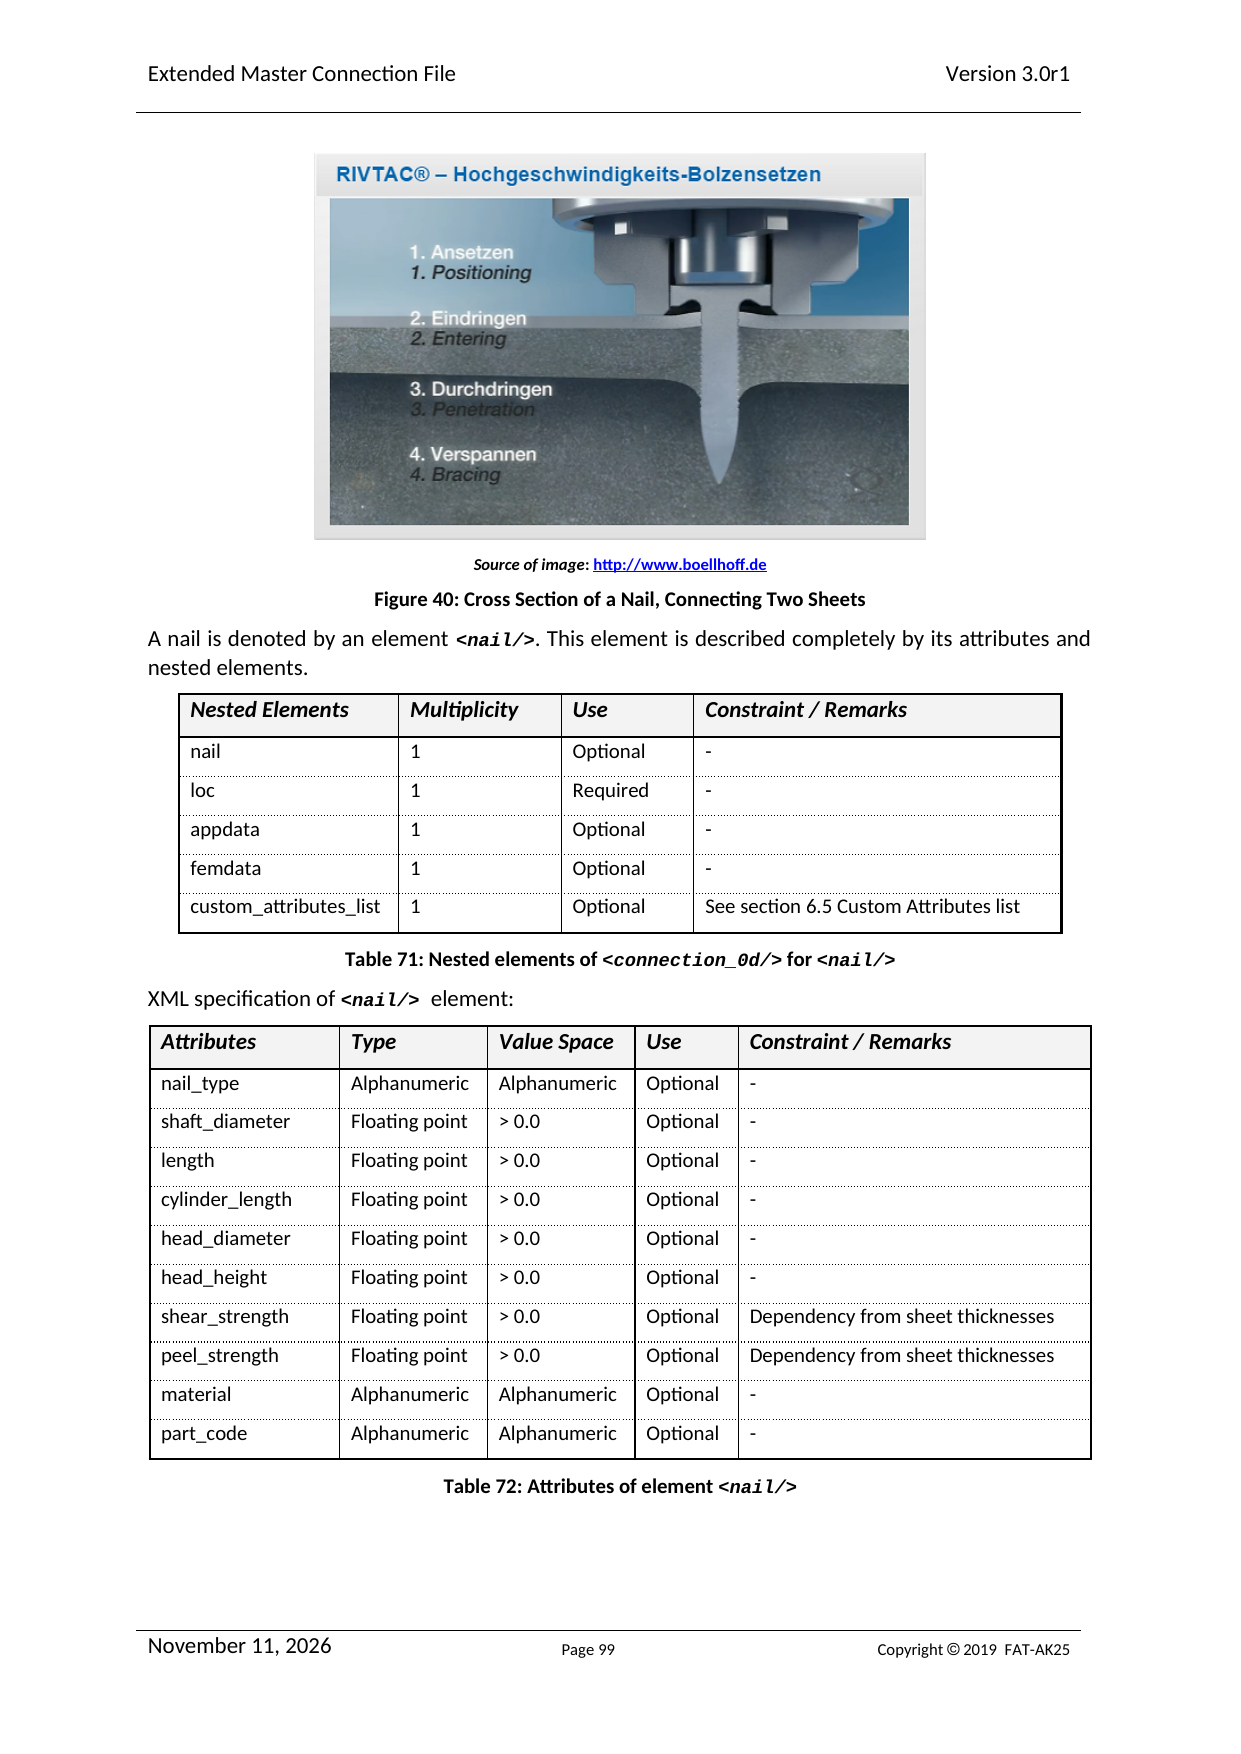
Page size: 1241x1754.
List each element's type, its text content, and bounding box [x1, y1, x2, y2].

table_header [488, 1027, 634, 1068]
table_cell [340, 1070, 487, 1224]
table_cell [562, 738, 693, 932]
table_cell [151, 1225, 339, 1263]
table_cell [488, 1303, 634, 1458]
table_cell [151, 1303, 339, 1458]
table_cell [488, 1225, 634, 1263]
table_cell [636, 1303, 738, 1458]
text Table 71: Nested elements of <connection_0d/> for <nail/> [148, 946, 1092, 972]
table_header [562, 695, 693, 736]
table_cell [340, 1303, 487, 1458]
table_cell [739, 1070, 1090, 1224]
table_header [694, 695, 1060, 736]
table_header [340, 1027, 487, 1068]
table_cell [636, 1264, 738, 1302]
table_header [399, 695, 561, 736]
text XML specification of <nail/> element: [148, 984, 1092, 1012]
picture [314, 153, 926, 540]
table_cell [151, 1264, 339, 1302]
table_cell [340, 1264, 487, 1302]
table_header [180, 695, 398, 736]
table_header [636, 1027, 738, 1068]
text Table 72: Attributes of element <nail/> [148, 1473, 1092, 1499]
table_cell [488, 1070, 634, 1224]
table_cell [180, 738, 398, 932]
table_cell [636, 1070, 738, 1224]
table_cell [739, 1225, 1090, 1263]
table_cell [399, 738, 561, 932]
text Source of image: http://www.boellhoff.de [148, 554, 1092, 574]
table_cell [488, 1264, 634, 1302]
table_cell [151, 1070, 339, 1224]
text A nail is denoted by an element <nail/>. This element is described completely by its attributes and nested elements. [148, 624, 1092, 681]
text Figure 40: Cross Section of a Nail, Connecting Two Sheets [148, 587, 1092, 612]
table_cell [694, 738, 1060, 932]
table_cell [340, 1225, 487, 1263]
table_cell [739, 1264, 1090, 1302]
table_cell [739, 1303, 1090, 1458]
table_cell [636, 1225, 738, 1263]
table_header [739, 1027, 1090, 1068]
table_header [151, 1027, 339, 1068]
